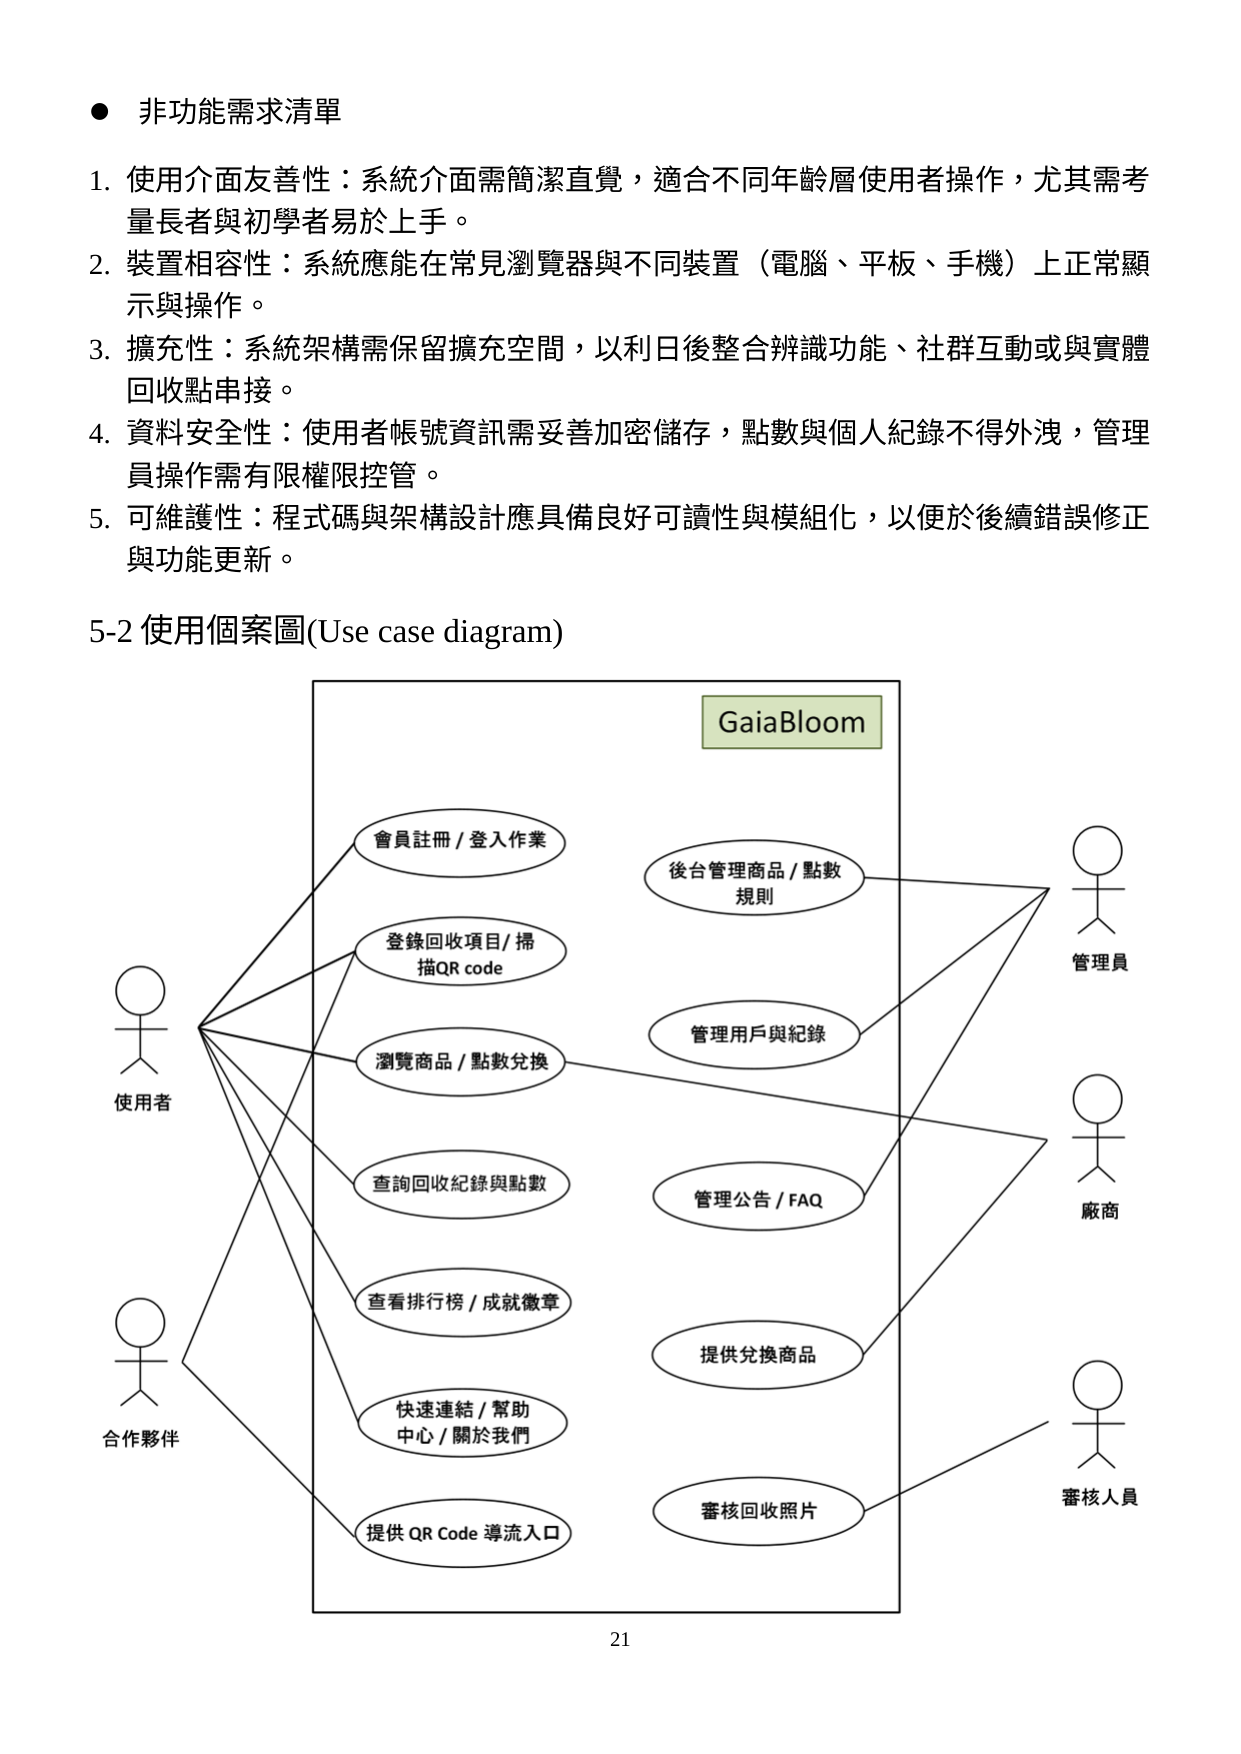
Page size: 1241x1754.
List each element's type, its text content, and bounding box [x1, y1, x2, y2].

list 可維護性：程式碼與架構設計應具備良好可讀性與模組化，以便於後續錯誤修正與功能更新。 [89, 494, 1152, 579]
list 使用介面友善性：系統介面需簡潔直覺，適合不同年齡層使用者操作，尤其需考量長者與初學者易於上手。 [89, 156, 1152, 241]
text 5-2使用個案圖(Use case diagram) [89, 604, 1152, 652]
list 裝置相容性：系統應能在常見瀏覽器與不同裝置（電腦、平板、手機）上正常顯示與操作。 [89, 241, 1152, 325]
list 非功能需求清單 [89, 89, 1152, 131]
list 資料安全性：使用者帳號資訊需妥善加密儲存，點數與個人紀錄不得外洩，管理員操作需有限權限控管。 [89, 410, 1152, 494]
list 擴充性：系統架構需保留擴充空間，以利日後整合辨識功能、社群互動或與實體回收點串接。 [89, 325, 1152, 410]
picture [88, 677, 1152, 1617]
